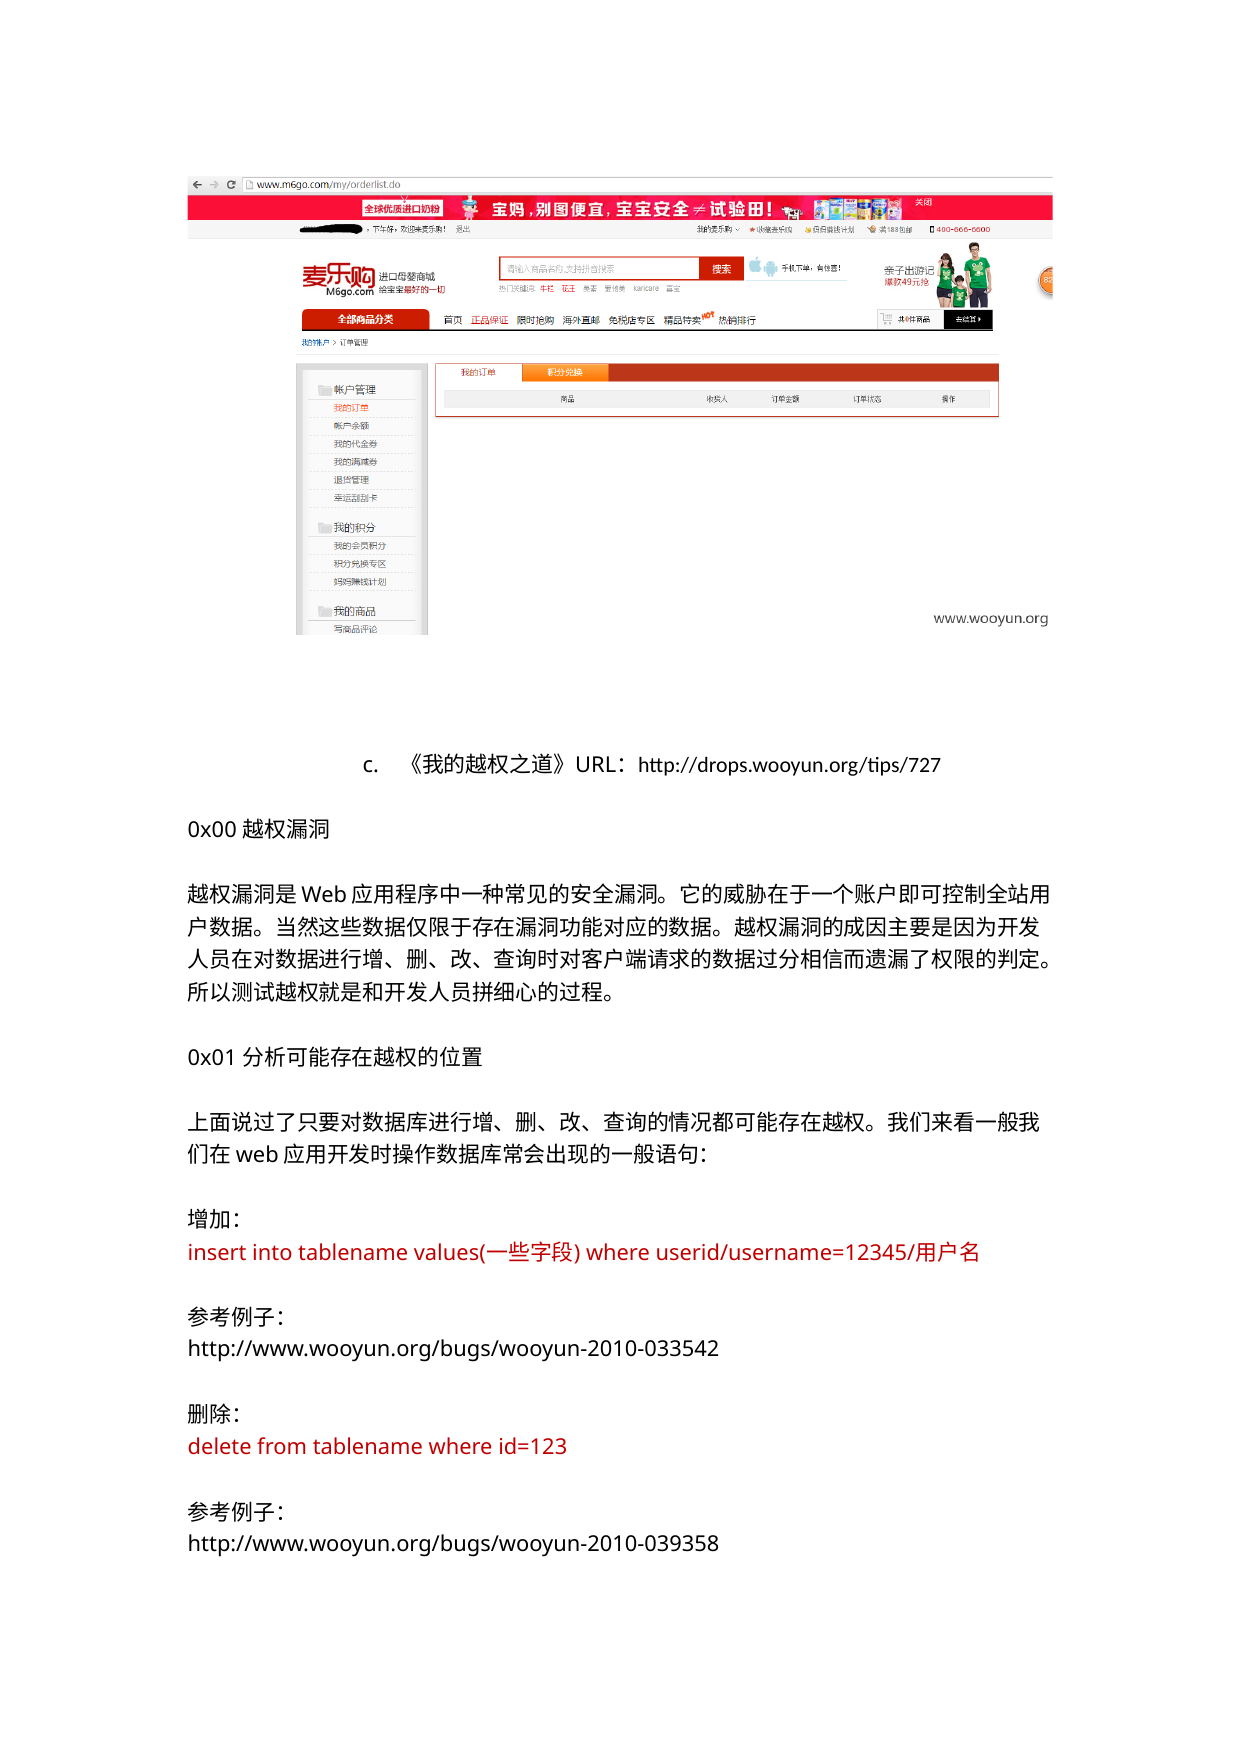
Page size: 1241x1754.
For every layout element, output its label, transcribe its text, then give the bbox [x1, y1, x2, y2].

list 《我的越权之道》URL：http://drops.wooyun.org/tips/727 [362, 747, 1053, 779]
text 参考例子： [187, 1494, 1053, 1527]
text http://www.wooyun.org/bugs/wooyun-2010-033542 [187, 1332, 1053, 1364]
text 删除： [187, 1397, 1053, 1429]
text 增加： [187, 1202, 1053, 1234]
picture [187, 176, 1053, 635]
text insert into tablename values(一些字段) where userid/username=12345/用户名 [187, 1234, 1053, 1267]
text 0x00 越权漏洞 [187, 812, 1053, 844]
text 参考例子： [187, 1299, 1053, 1332]
text 越权漏洞是Web应用程序中一种常见的安全漏洞。它的威胁在于一个账户即可控制全站用户数据。当然这些数据仅限于存在漏洞功能对应的数据。越权漏洞的成因主要是因为开发人员在对数据进行增、删、改、查询时对客户端请求的数据过分相信而遗漏了权限的判定。所以测试越权就是和开发人员拼细心的过程。 [187, 877, 1053, 1007]
text delete from tablename where id=123 [187, 1429, 1053, 1462]
text http://www.wooyun.org/bugs/wooyun-2010-039358 [187, 1527, 1053, 1559]
text 上面说过了只要对数据库进行增、删、改、查询的情况都可能存在越权。我们来看一般我们在web应用开发时操作数据库常会出现的一般语句： [187, 1104, 1053, 1169]
text 0x01 分析可能存在越权的位置 [187, 1039, 1053, 1072]
